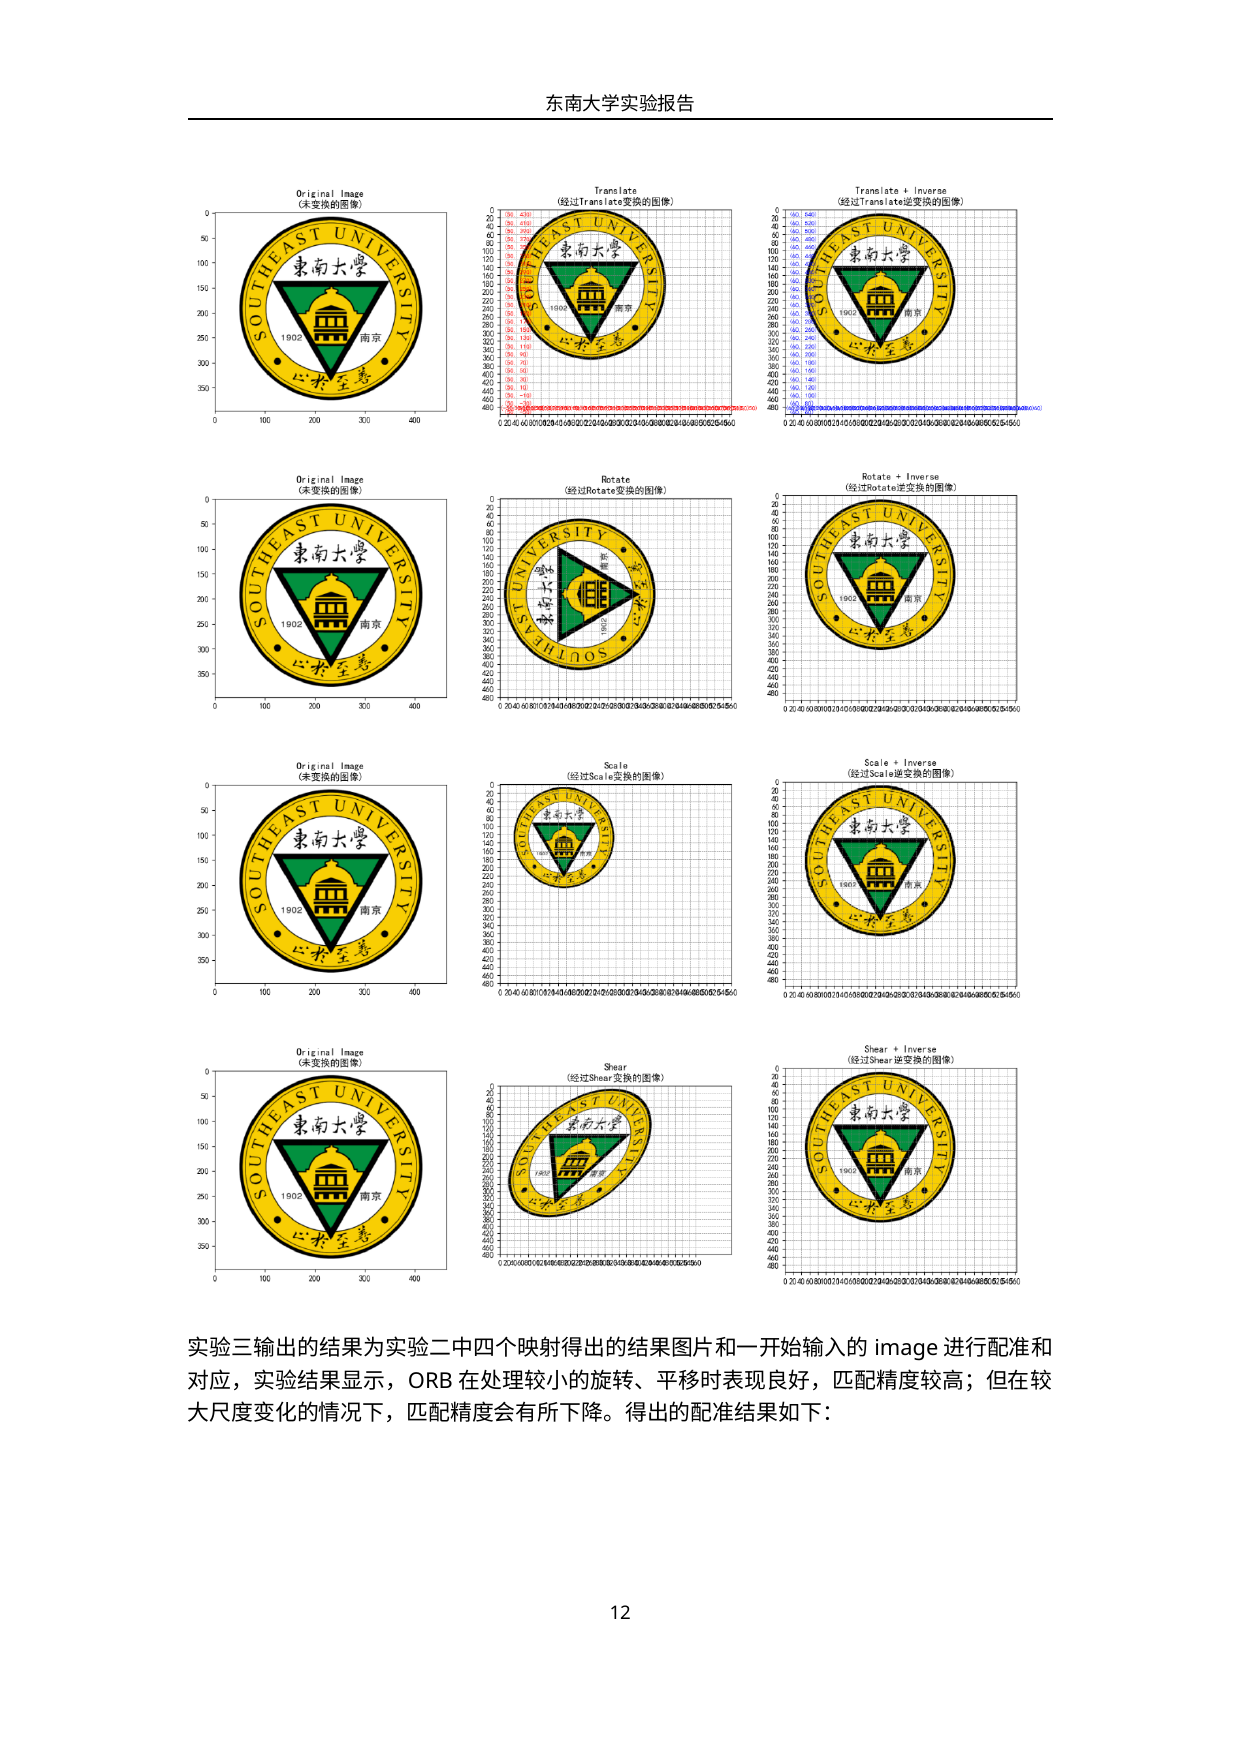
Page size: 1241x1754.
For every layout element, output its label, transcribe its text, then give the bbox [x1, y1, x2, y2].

picture [188, 159, 1052, 1312]
text 实验三输出的结果为实验二中四个映射得出的结果图片和一开始输入的image进行配准和对应，实验结果显示，ORB 在处理较小的旋转、平移时表现良好，匹配精度较高；但在较大尺度变化的情况下，匹配精度会有所下降。得出的配准结果如下： [187, 1330, 1053, 1427]
